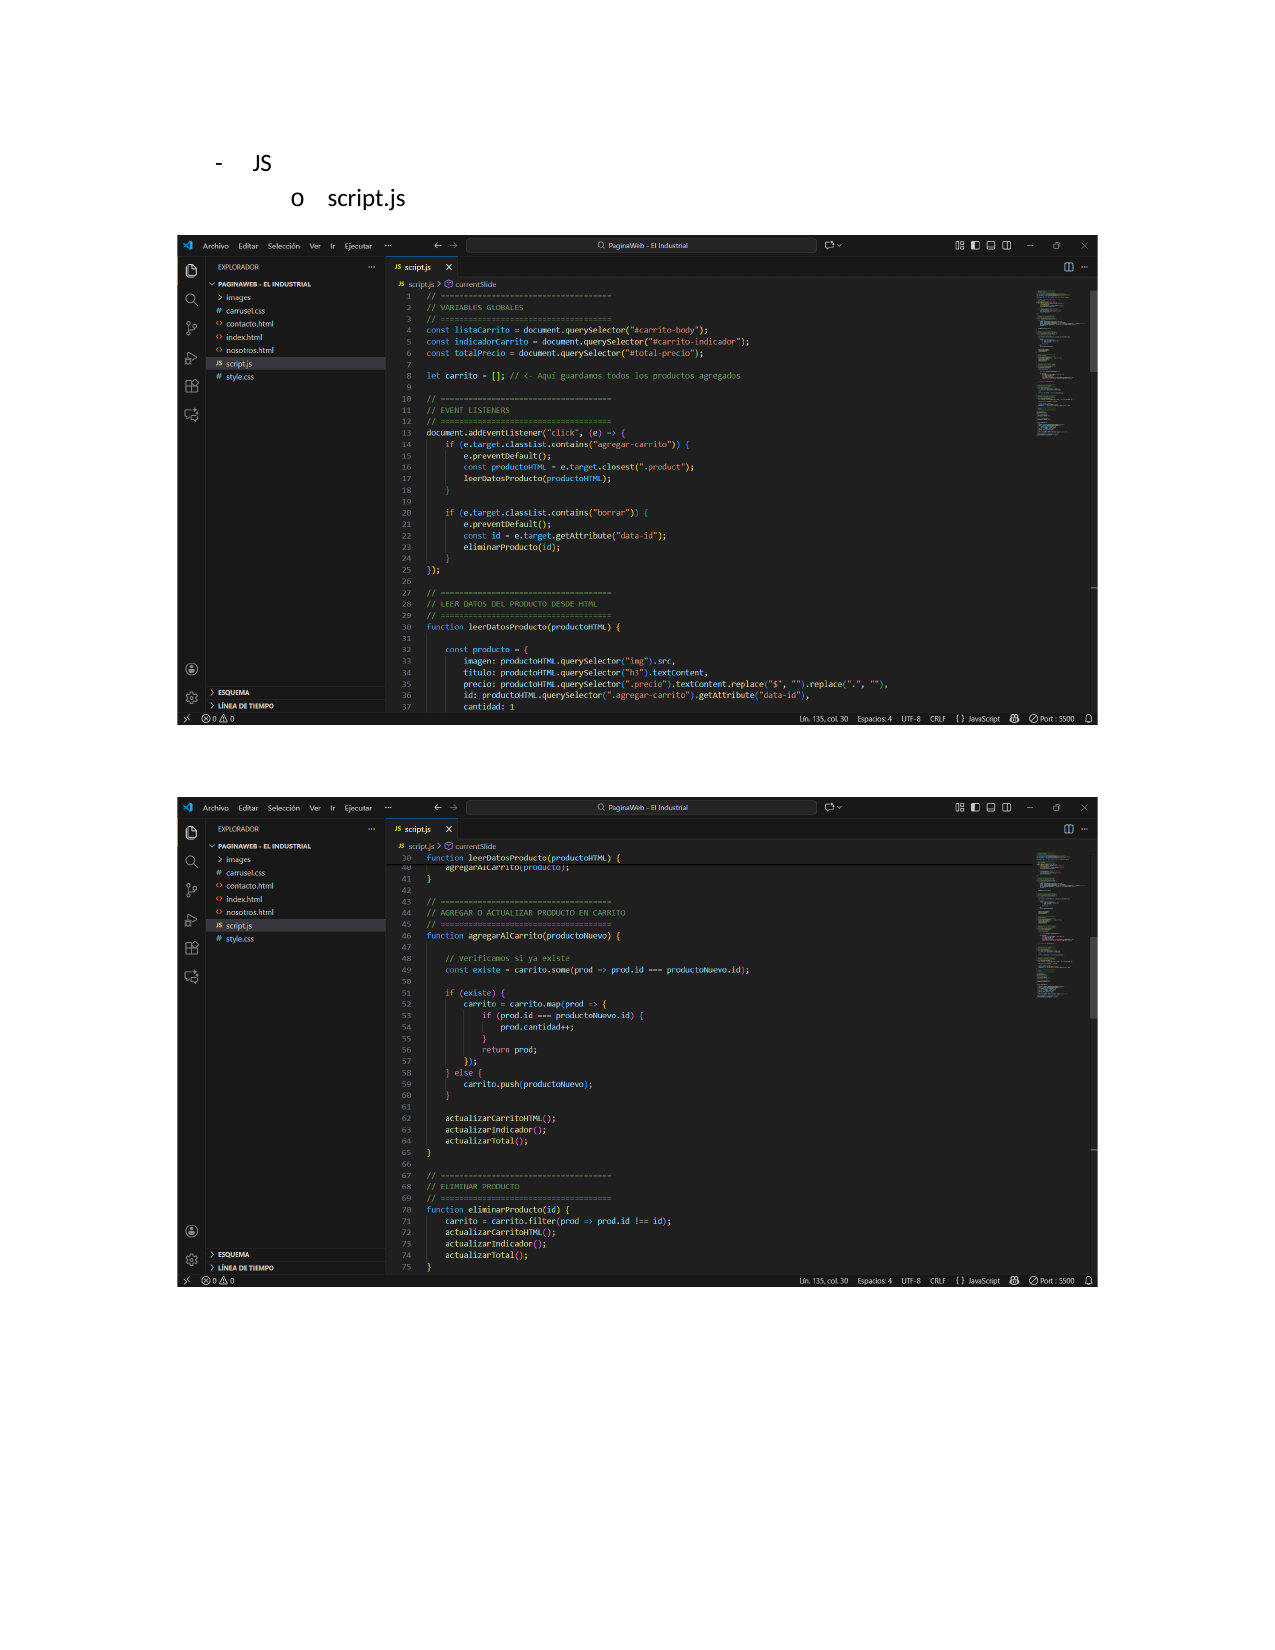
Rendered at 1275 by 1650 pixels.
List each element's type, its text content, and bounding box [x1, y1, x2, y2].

list JS [215, 148, 1098, 178]
list script.js [290, 183, 1098, 214]
picture [177, 797, 1098, 1287]
picture [177, 235, 1098, 725]
